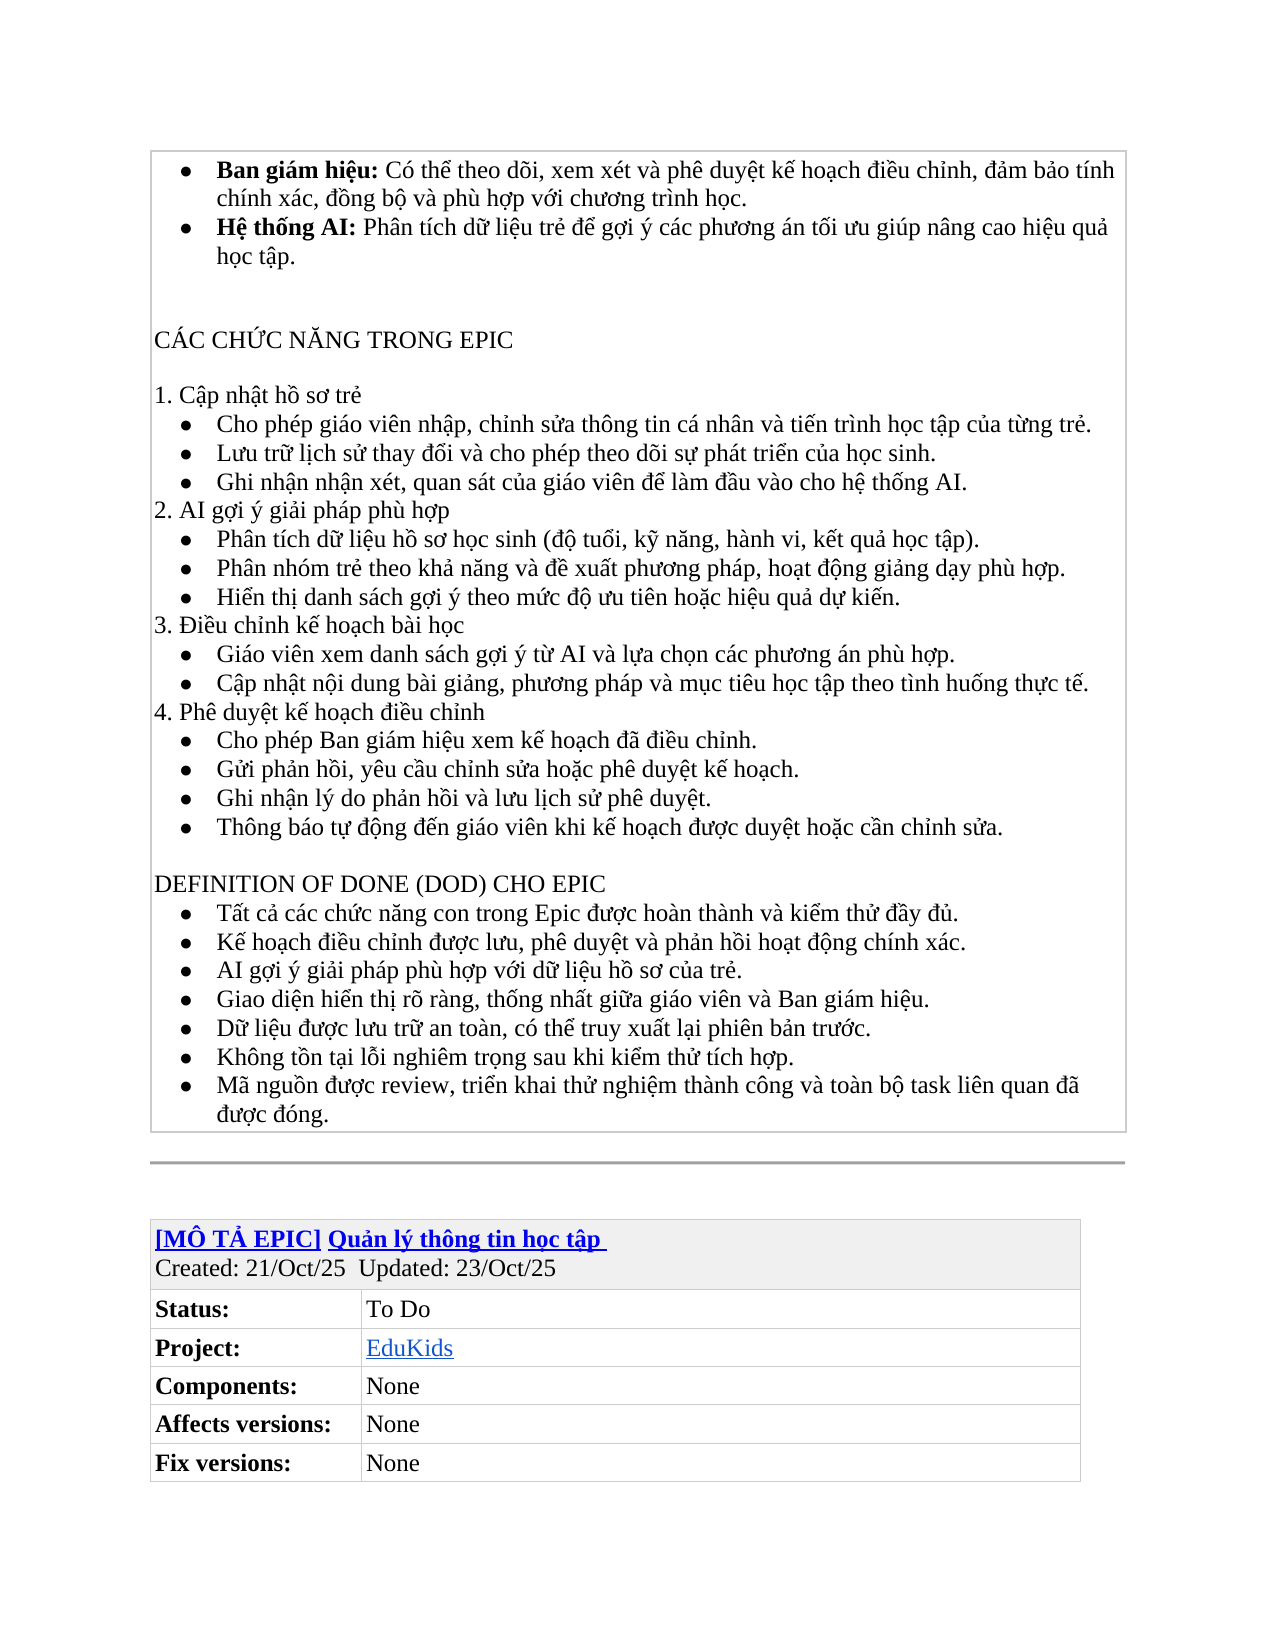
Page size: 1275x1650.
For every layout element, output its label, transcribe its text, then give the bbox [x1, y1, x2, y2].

table_cell Affects versions: [151, 1405, 361, 1442]
table_header [MÔ TẢ EPIC] Quản lý thông tin học tập Created: 21/Oct/25 Updated: 23/Oct/25 [151, 1220, 1080, 1289]
table_cell Fix versions: [151, 1444, 361, 1481]
table_cell Status: [151, 1290, 361, 1327]
table_cell None [362, 1405, 1080, 1442]
table_cell None [362, 1367, 1080, 1404]
table_cell EduKids [362, 1329, 1080, 1366]
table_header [152, 152, 1125, 1131]
table_cell None [362, 1444, 1080, 1481]
table_cell To Do [362, 1290, 1080, 1327]
table_cell Project: [151, 1329, 361, 1366]
table_cell Components: [151, 1367, 361, 1404]
